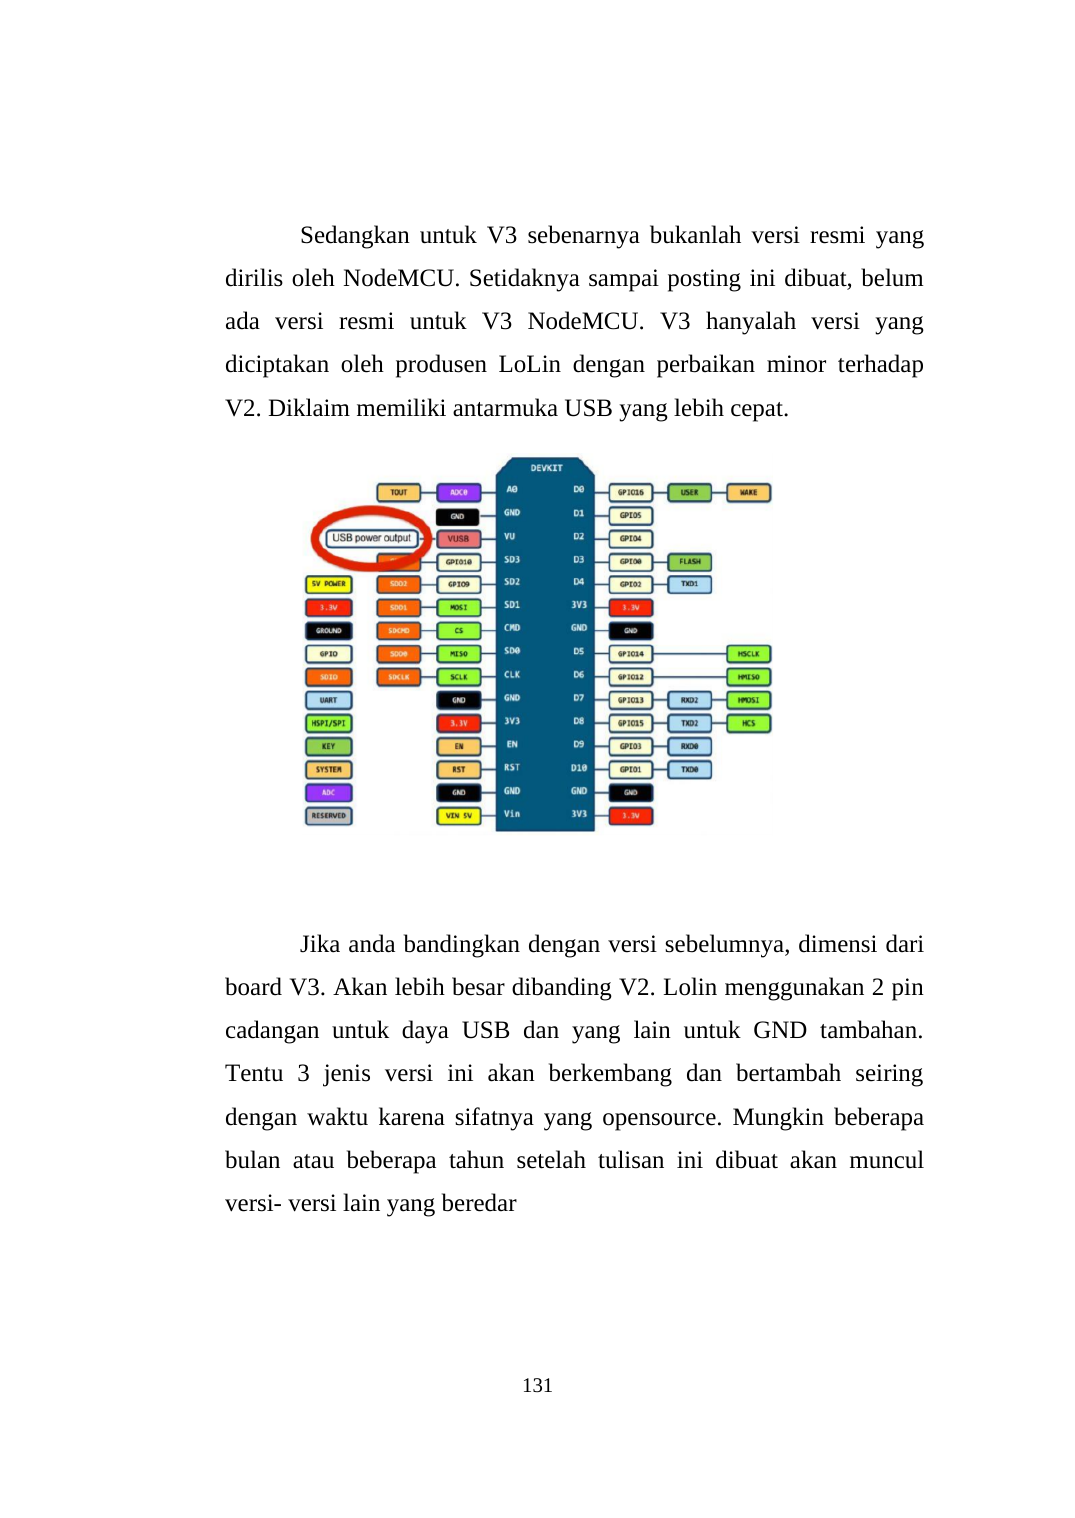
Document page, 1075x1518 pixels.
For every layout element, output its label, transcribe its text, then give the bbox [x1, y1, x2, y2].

text Sedangkan untuk V3 sebenarnya bukanlah versi resmi yang dirilis oleh NodeMCU. Setidaknya sampai posting ini dibuat, belum ada versi resmi untuk V3 NodeMCU. V3 hanyalah versi yang diciptakan oleh produsen LoLin dengan perbaikan minor terhadap V2. Diklaim memiliki antarmuka USB yang lebih cepat. [225, 220, 925, 421]
text Jika anda bandingkan dengan versi sebelumnya, dimensi dari board V3. Akan lebih besar dibanding V2. Lolin menggunakan 2 pin cadangan untuk daya USB dan yang lain untuk GND tambahan. Tentu 3 jenis versi ini akan berkembang dan bertambah seiring dengan waktu karena sifatnya yang opensource. Mungkin beberapa bulan atau beberapa tahun setelah tulisan ini dibuat akan muncul versi- versi lain yang beredar [225, 929, 925, 1217]
picture [292, 452, 783, 839]
